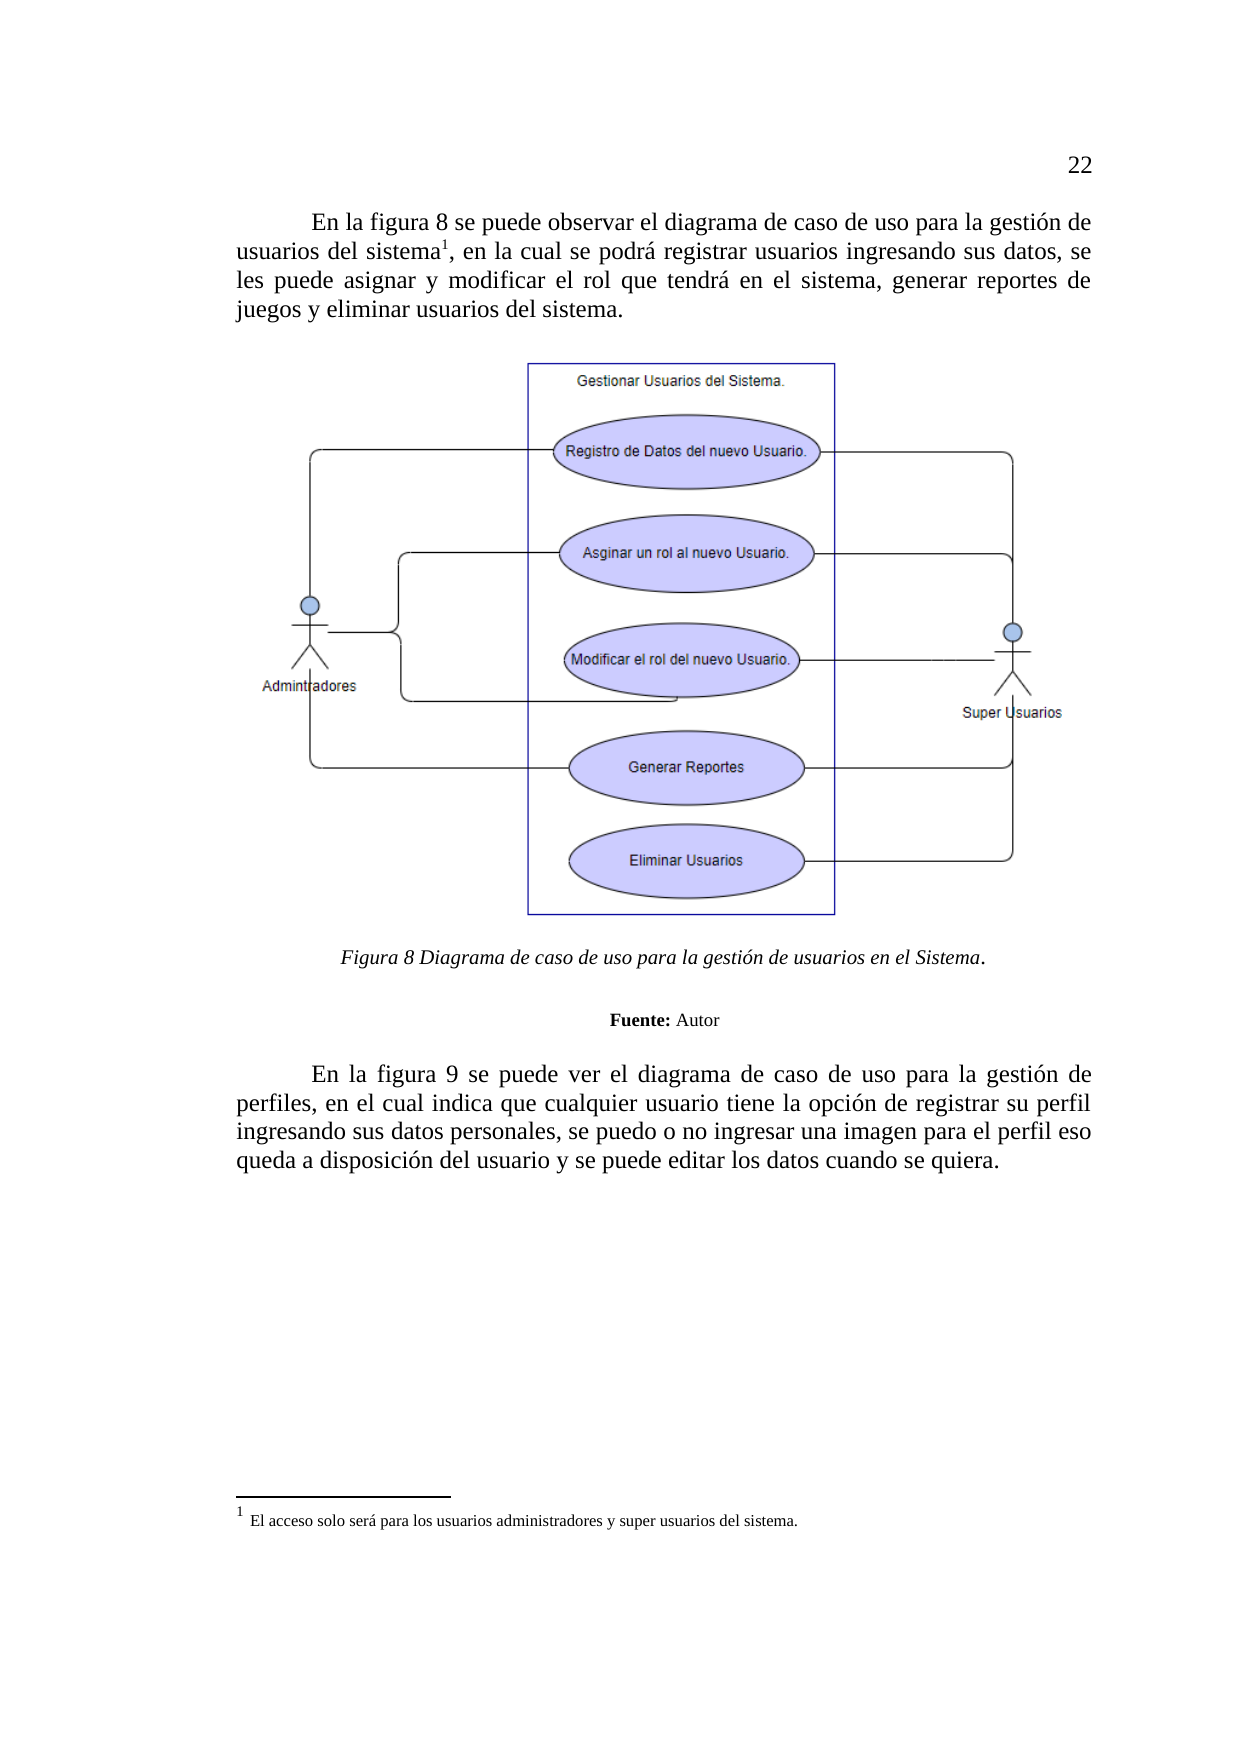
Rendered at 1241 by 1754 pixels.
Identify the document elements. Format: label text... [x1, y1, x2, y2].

text En la figura 8 se puede observar el diagrama de caso de uso para la gestión de usuarios del sistema, en la cual se podrá registrar usuarios ingresando sus datos, se les puede asignar y modificar el rol que tendrá en el sistema, generar reportes de juegos y eliminar usuarios del sistema. [236, 207, 1092, 322]
text Figura 8 Diagrama de caso de uso para la gestión de usuarios en el Sistema. [236, 943, 1092, 970]
text En la figura 9 se puede ver el diagrama de caso de uso para la gestión de perfiles, en el cual indica que cualquier usuario tiene la opción de registrar su perfil ingresando sus datos personales, se puedo o no ingresar una imagen para el perfil eso queda a disposición del usuario y se puede editar los datos cuando se quiera. [236, 1059, 1092, 1174]
text Fuente: Autor [236, 1009, 1092, 1030]
picture [261, 351, 1068, 931]
